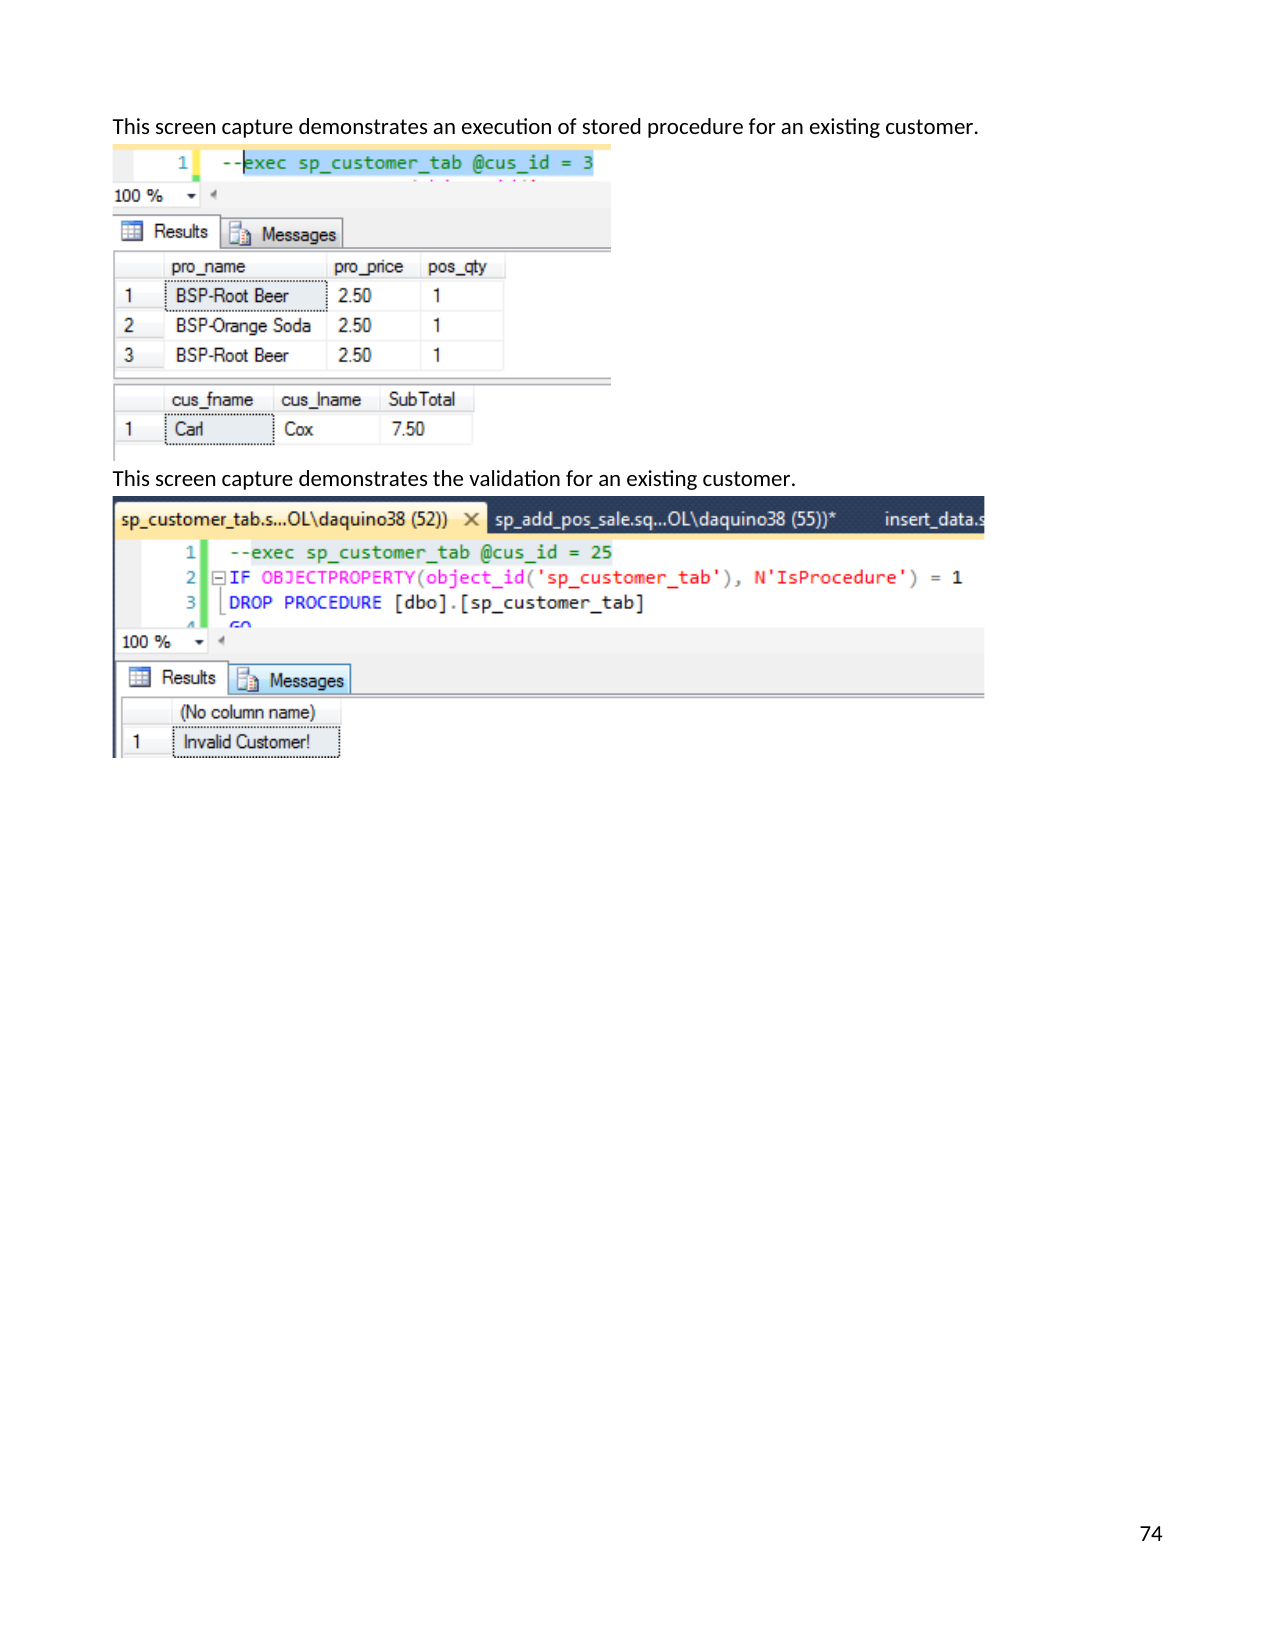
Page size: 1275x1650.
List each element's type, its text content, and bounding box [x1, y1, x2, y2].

text This screen capture demonstrates an execution of stored procedure for an existing customer. [112, 112, 1162, 141]
picture [112, 496, 985, 758]
picture [112, 144, 611, 461]
text This screen capture demonstrates the validation for an existing customer. [112, 464, 1162, 492]
